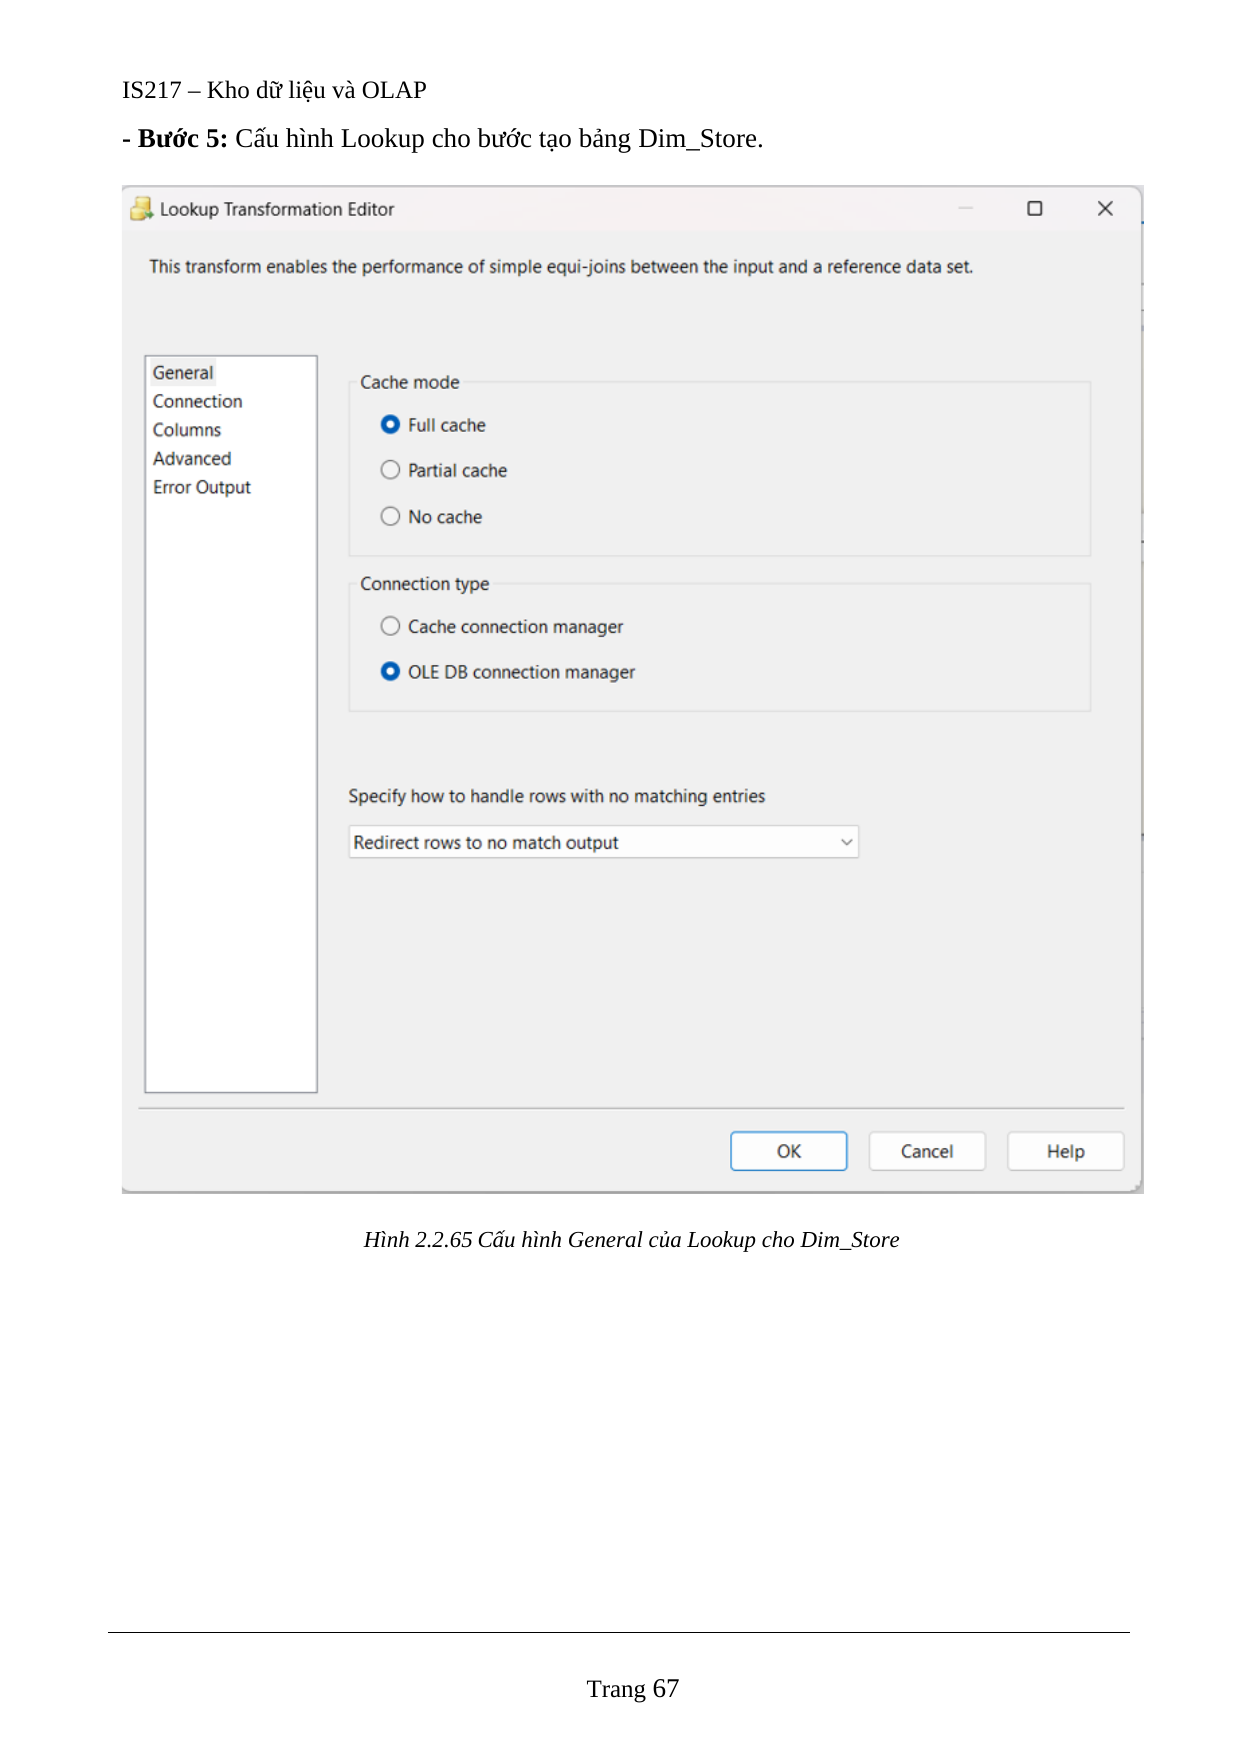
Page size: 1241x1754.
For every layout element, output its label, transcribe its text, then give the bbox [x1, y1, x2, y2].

picture [121, 185, 1144, 1194]
text - Bước 5: Cấu hình Lookup cho bước tạo bảng Dim_Store. [122, 122, 1144, 153]
